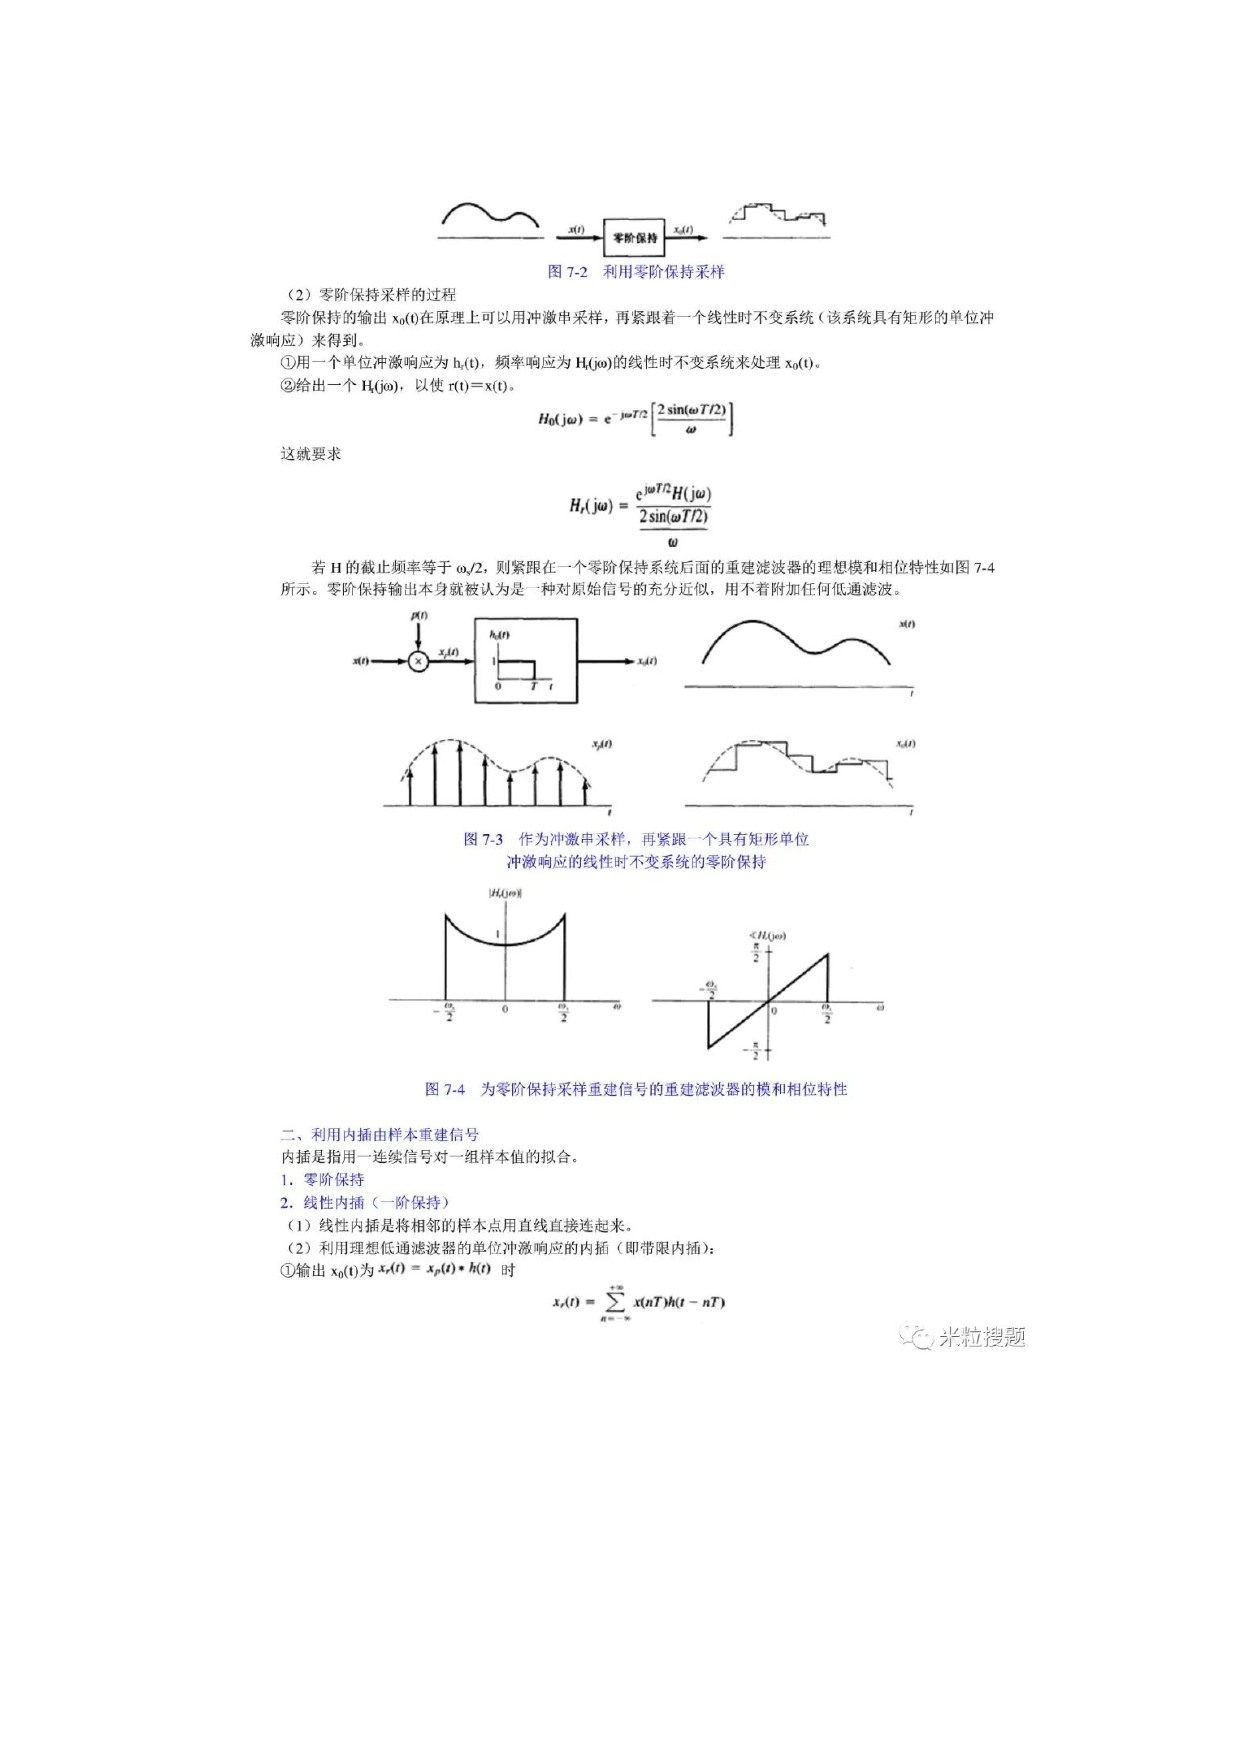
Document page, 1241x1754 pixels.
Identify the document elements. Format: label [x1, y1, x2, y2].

picture [187, 152, 1053, 1375]
